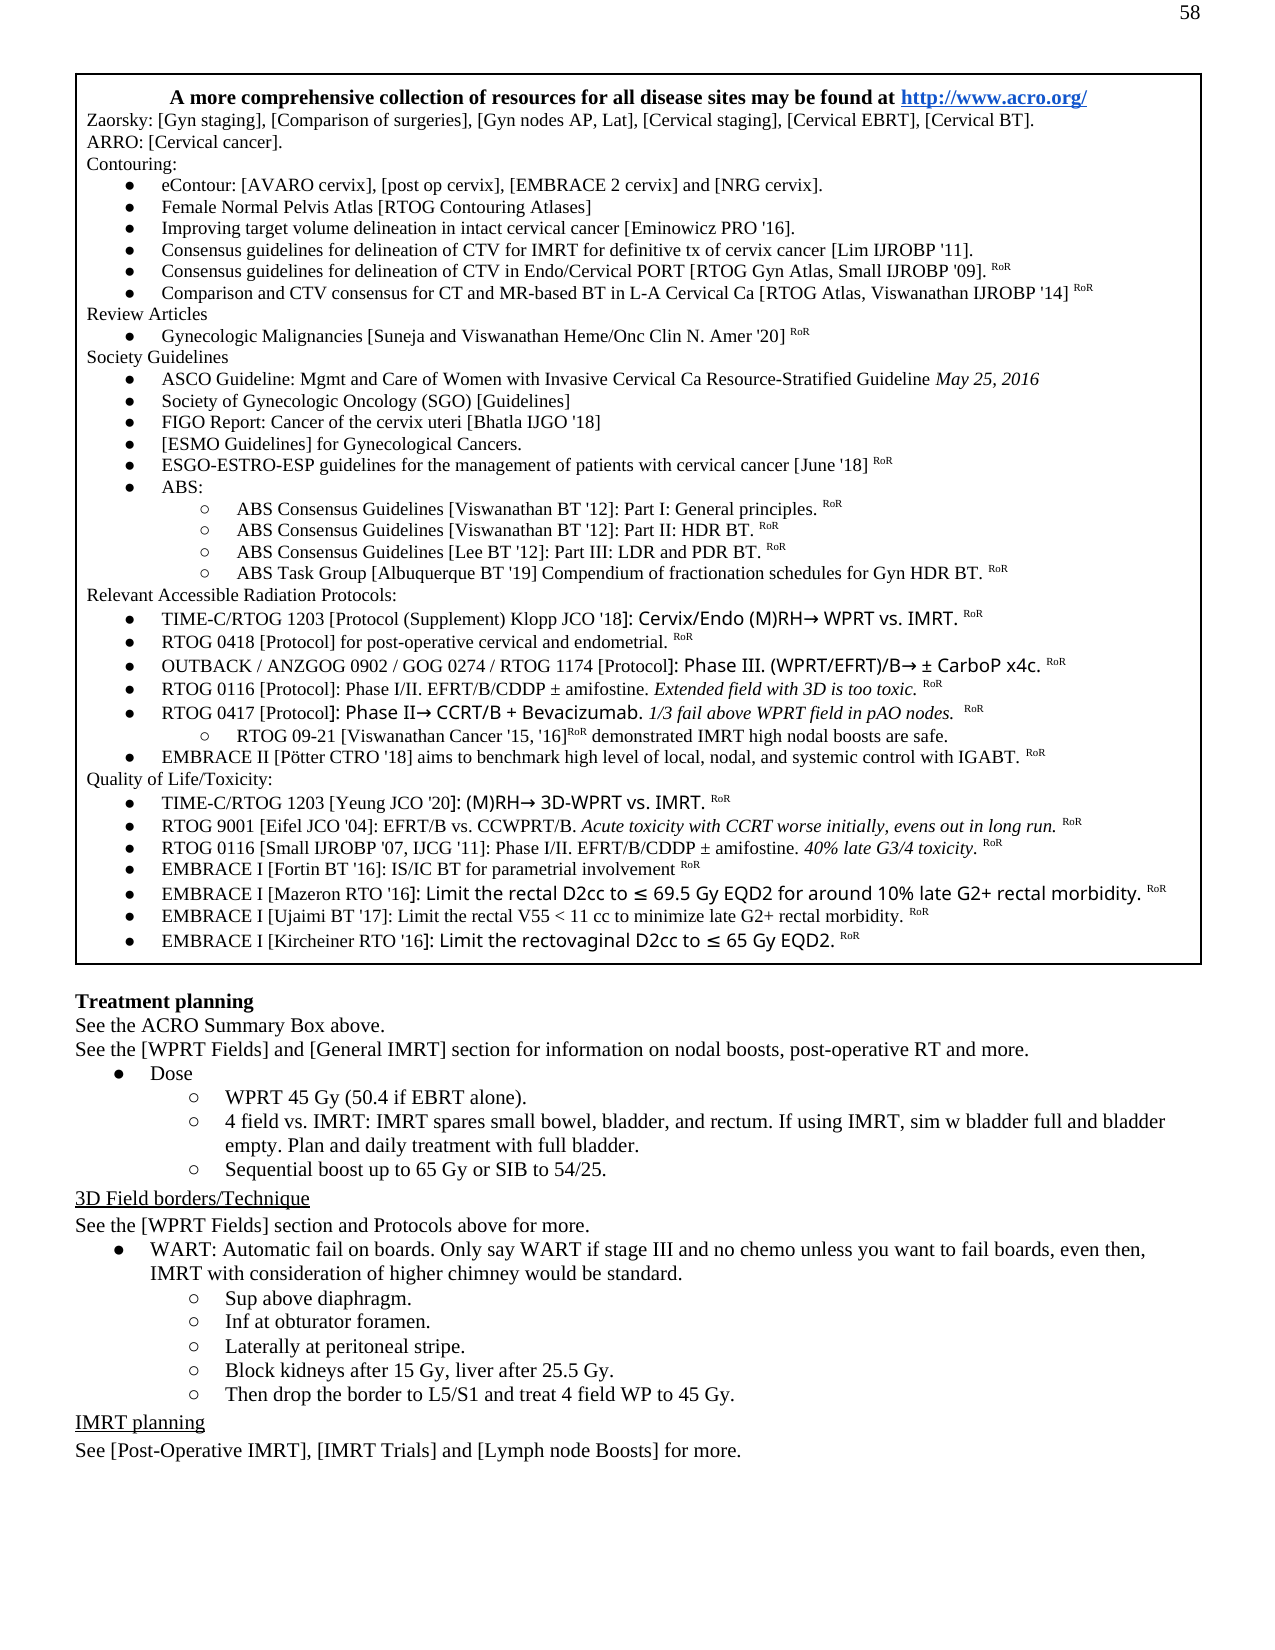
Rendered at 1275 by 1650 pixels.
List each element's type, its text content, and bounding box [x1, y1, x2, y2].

subtitle Treatment planning [75, 989, 1200, 1013]
text See [Post-Operative IMRT], [IMRT Trials] and [Lymph node Boosts] for more. [75, 1437, 1200, 1462]
list Laterally at peritoneal stripe. [187, 1333, 1200, 1358]
list 4 field vs. IMRT: IMRT spares small bowel, bladder, and rectum. If using IMRT, sim w bladder full and bladder empty. Plan and daily treatment with full bladder. [187, 1109, 1200, 1157]
list Block kidneys after 15 Gy, liver after 25.5 Gy. [187, 1358, 1200, 1382]
subtitle 3D Field borders/Technique [75, 1186, 1200, 1210]
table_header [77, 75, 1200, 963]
list WART: Automatic fail on boards. Only say WART if stage III and no chemo unless you want to fail boards, even then, IMRT with consideration of higher chimney would be standard. [112, 1237, 1200, 1285]
list Dose [112, 1061, 1200, 1085]
list Then drop the border to L5/S1 and treat 4 field WP to 45 Gy. [187, 1382, 1200, 1406]
text See the [WPRT Fields] and [General IMRT] section for information on nodal boosts, post-operative RT and more. [75, 1037, 1200, 1061]
list WPRT 45 Gy (50.4 if EBRT alone). [187, 1085, 1200, 1109]
list Sequential boost up to 65 Gy or SIB to 54/25. [187, 1157, 1200, 1181]
list Inf at obturator foramen. [187, 1309, 1200, 1333]
subtitle IMRT planning [75, 1410, 1200, 1434]
list Sup above diaphragm. [187, 1285, 1200, 1309]
text See the ACRO Summary Box above. [75, 1013, 1200, 1037]
text See the [WPRT Fields] section and Protocols above for more. [75, 1213, 1200, 1237]
